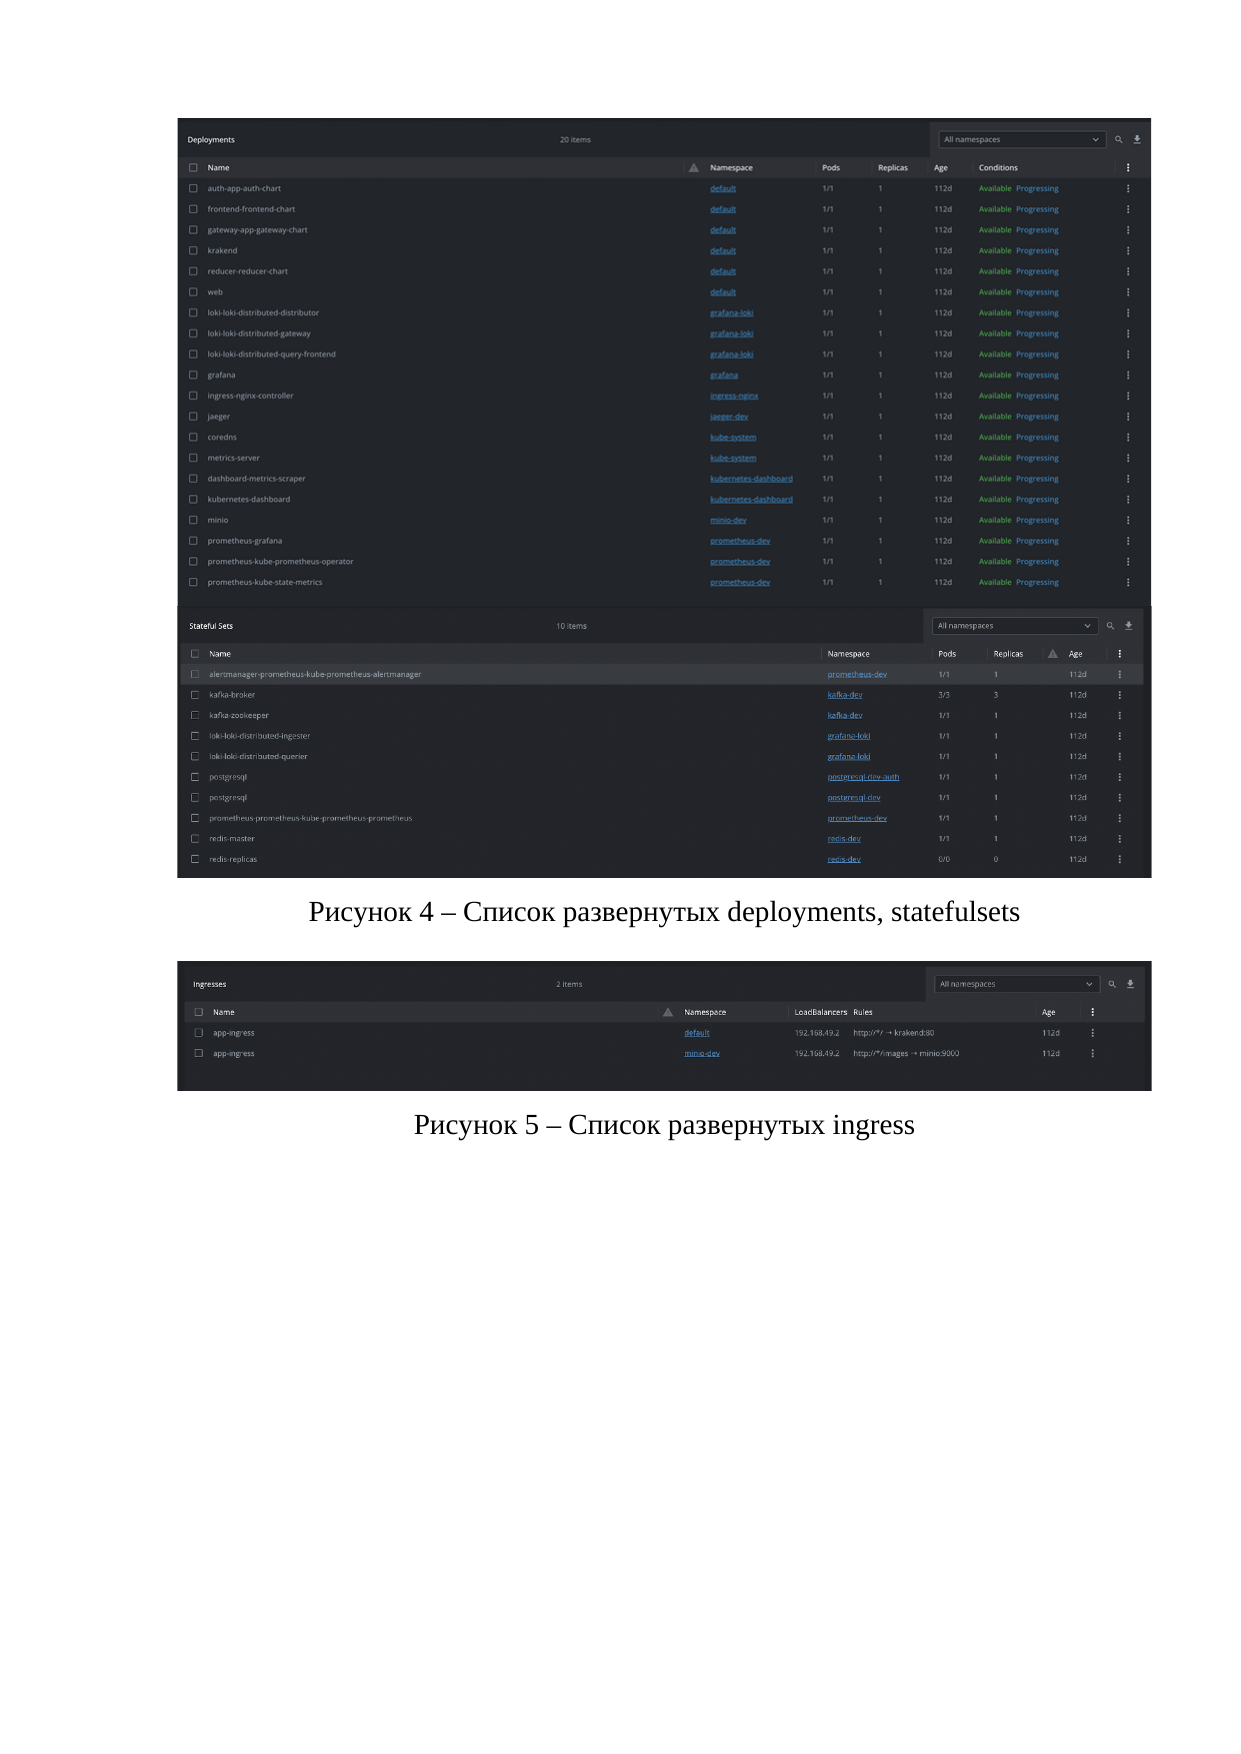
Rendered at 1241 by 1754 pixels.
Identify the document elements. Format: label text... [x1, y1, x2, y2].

text Рисунок 5 – Список развернутых ingress [177, 1091, 1152, 1141]
picture [177, 961, 1152, 1091]
text Рисунок 4 – Список развернутых deployments, statefulsets [177, 894, 1152, 928]
picture [177, 118, 1152, 878]
